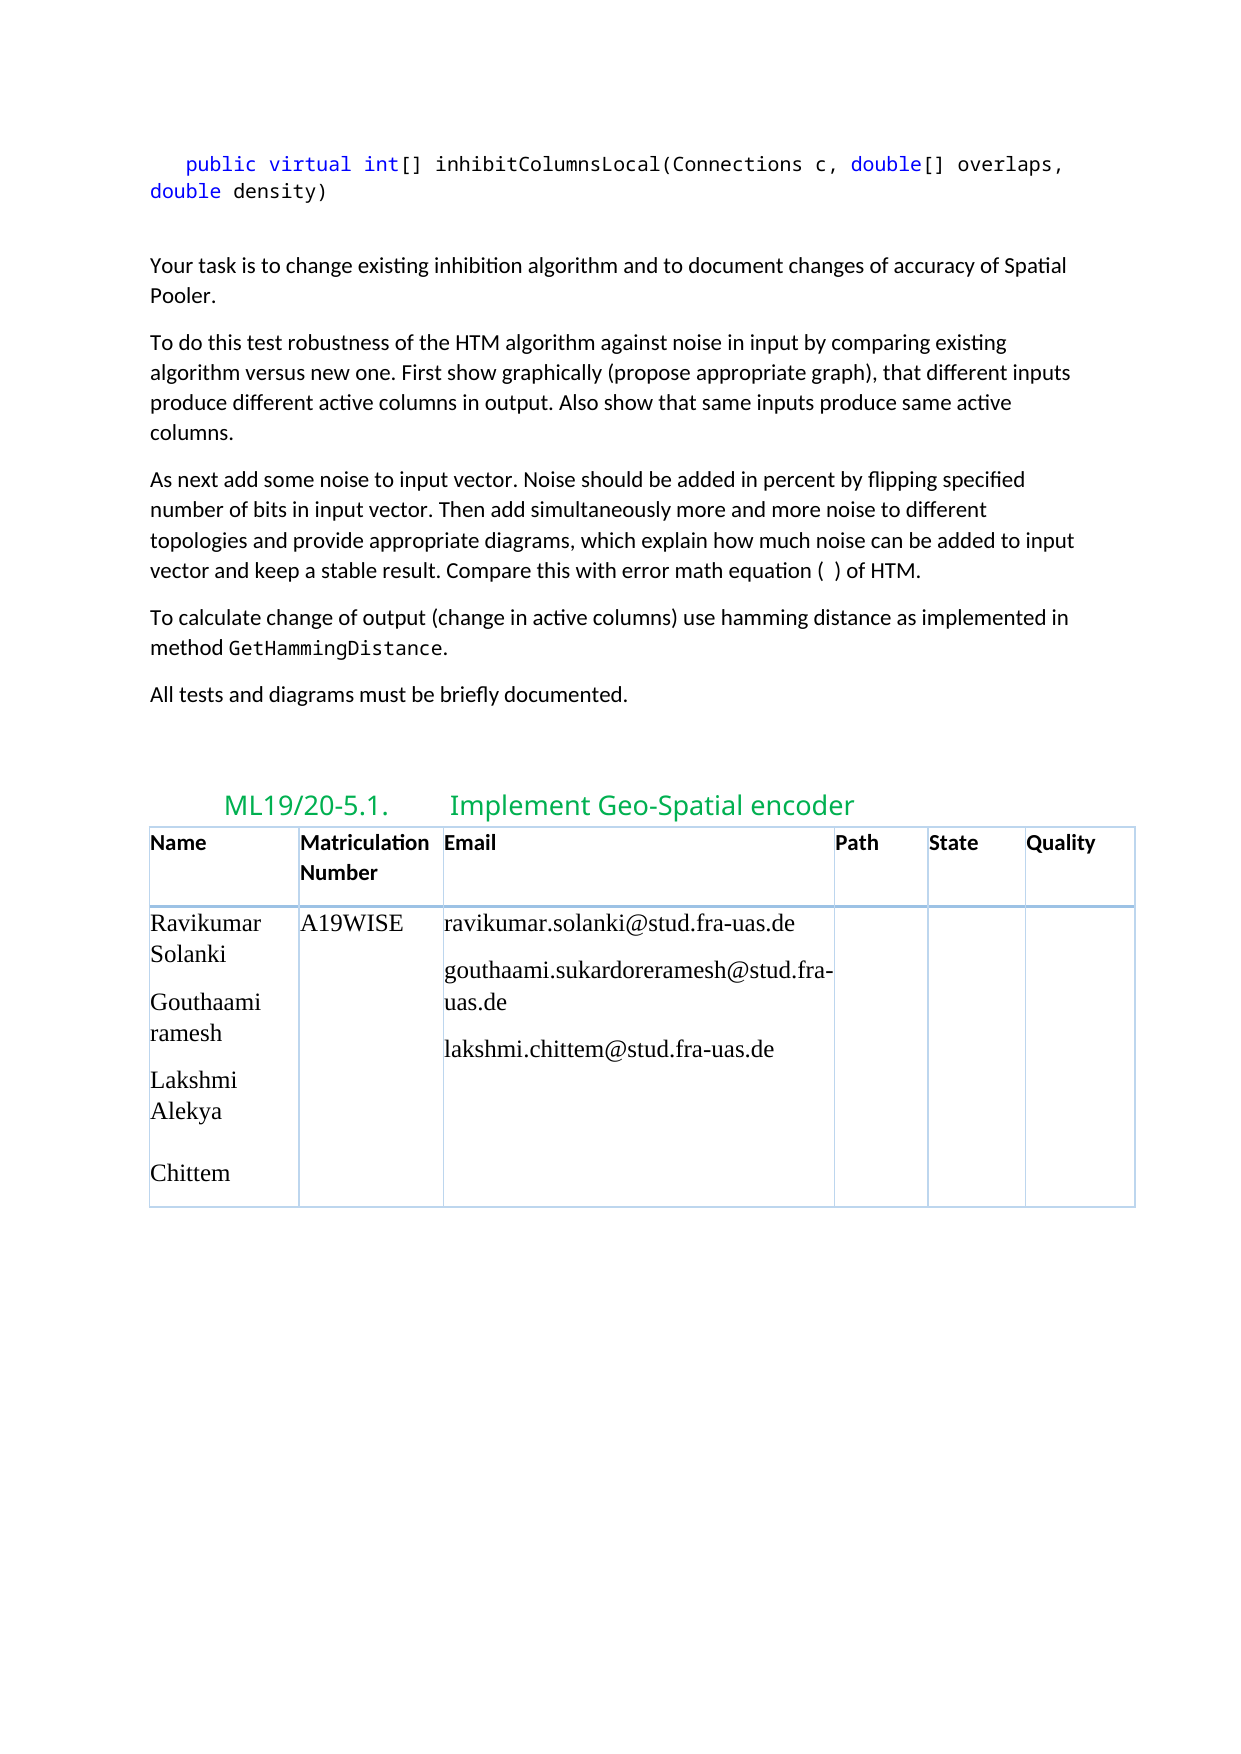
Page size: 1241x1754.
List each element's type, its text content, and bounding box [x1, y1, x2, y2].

text public virtual int[] inhibitColumnsLocal(Connections c, double[] overlaps, double density) [150, 150, 1090, 204]
text Your task is to change existing inhibition algorithm and to document changes of accuracy of Spatial Pooler. [150, 251, 1090, 309]
text All tests and diagrams must be briefly documented. [150, 680, 1090, 708]
table_cell [1026, 908, 1134, 1206]
text To do this test robustness of the HTM algorithm against noise in input by comparing existing algorithm versus new one. First show graphically (propose appropriate graph), that different inputs produce different active columns in output. Also show that same inputs produce same active columns. [150, 328, 1090, 447]
table_header Quality [1026, 828, 1134, 905]
text As next add some noise to input vector. Noise should be added in percent by flipping specified number of bits in input vector. Then add simultaneously more and more noise to different topologies and provide appropriate diagrams, which explain how much noise can be added to input vector and keep a stable result. Compare this with error math equation ( ) of HTM. [150, 465, 1090, 584]
table_header Email [444, 828, 834, 905]
table_header Path [835, 828, 927, 905]
table_header State [929, 828, 1025, 905]
table_cell A19WISE [300, 908, 443, 1206]
list Implement Geo-Spatial encoder [224, 786, 1090, 823]
table_cell ravikumar.solanki@stud.fra-uas.de gouthaami.sukardoreramesh@stud.fra-uas.de lakshmi.chittem@stud.fra-uas.de [444, 908, 834, 1206]
text To calculate change of output (change in active columns) use hamming distance as implemented in method GetHammingDistance. [150, 603, 1090, 661]
table_cell Ravikumar Solanki Gouthaami ramesh Lakshmi Alekya Chittem [150, 908, 298, 1206]
table_header Matriculation Number [300, 828, 443, 905]
table_cell [929, 908, 1025, 1206]
table_cell [835, 908, 927, 1206]
table_header Name [150, 828, 298, 905]
